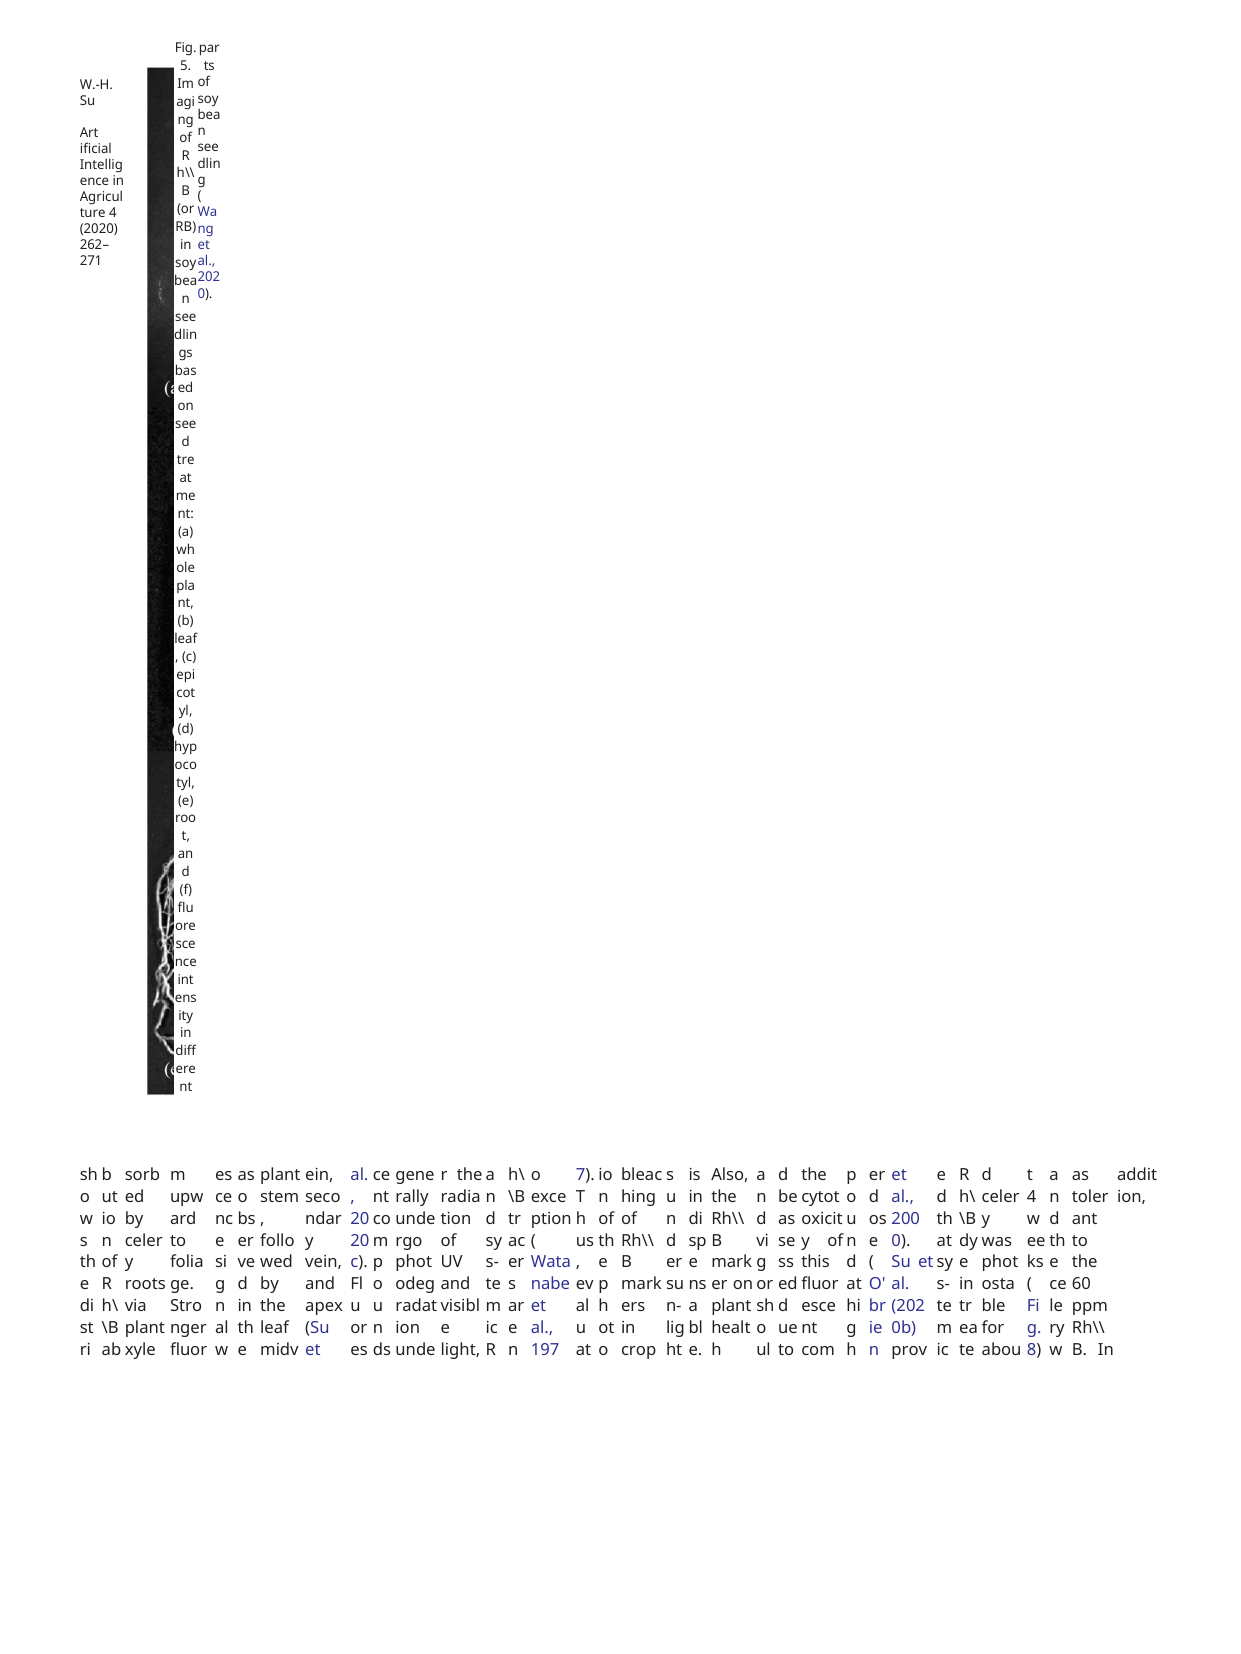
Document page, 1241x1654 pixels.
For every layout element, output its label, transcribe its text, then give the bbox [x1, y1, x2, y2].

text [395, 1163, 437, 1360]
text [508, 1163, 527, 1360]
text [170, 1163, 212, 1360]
text W.-H. Su Artificial Intelligence in Agriculture 4 (2020) 262–271 [79, 76, 127, 269]
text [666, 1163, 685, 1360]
text Fig. 5. Imaging of Rh\\B (or RB) in soybean seedlings based on seed treatment: (a) whole plant, (b) leaf, (c) epicotyl, (d) hypocotyl, (e) root, and (f) fluorescence intensity in different parts [174, 38, 221, 1095]
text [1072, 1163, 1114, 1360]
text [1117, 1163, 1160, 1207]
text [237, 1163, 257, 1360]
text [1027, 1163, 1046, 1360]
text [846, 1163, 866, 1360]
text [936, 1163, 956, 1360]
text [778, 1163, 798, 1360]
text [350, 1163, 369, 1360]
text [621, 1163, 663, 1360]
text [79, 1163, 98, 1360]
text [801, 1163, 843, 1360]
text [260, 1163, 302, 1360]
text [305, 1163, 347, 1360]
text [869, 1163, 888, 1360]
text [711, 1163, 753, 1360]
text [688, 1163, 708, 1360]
picture [145, 38, 174, 1097]
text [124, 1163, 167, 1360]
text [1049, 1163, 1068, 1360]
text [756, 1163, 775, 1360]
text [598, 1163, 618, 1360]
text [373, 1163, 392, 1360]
text of soybean seedling (Wang et al., 2020). [197, 74, 221, 301]
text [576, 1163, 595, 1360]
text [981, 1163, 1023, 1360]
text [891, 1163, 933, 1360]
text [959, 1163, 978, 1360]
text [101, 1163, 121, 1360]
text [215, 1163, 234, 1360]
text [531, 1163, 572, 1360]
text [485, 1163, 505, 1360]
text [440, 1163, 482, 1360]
